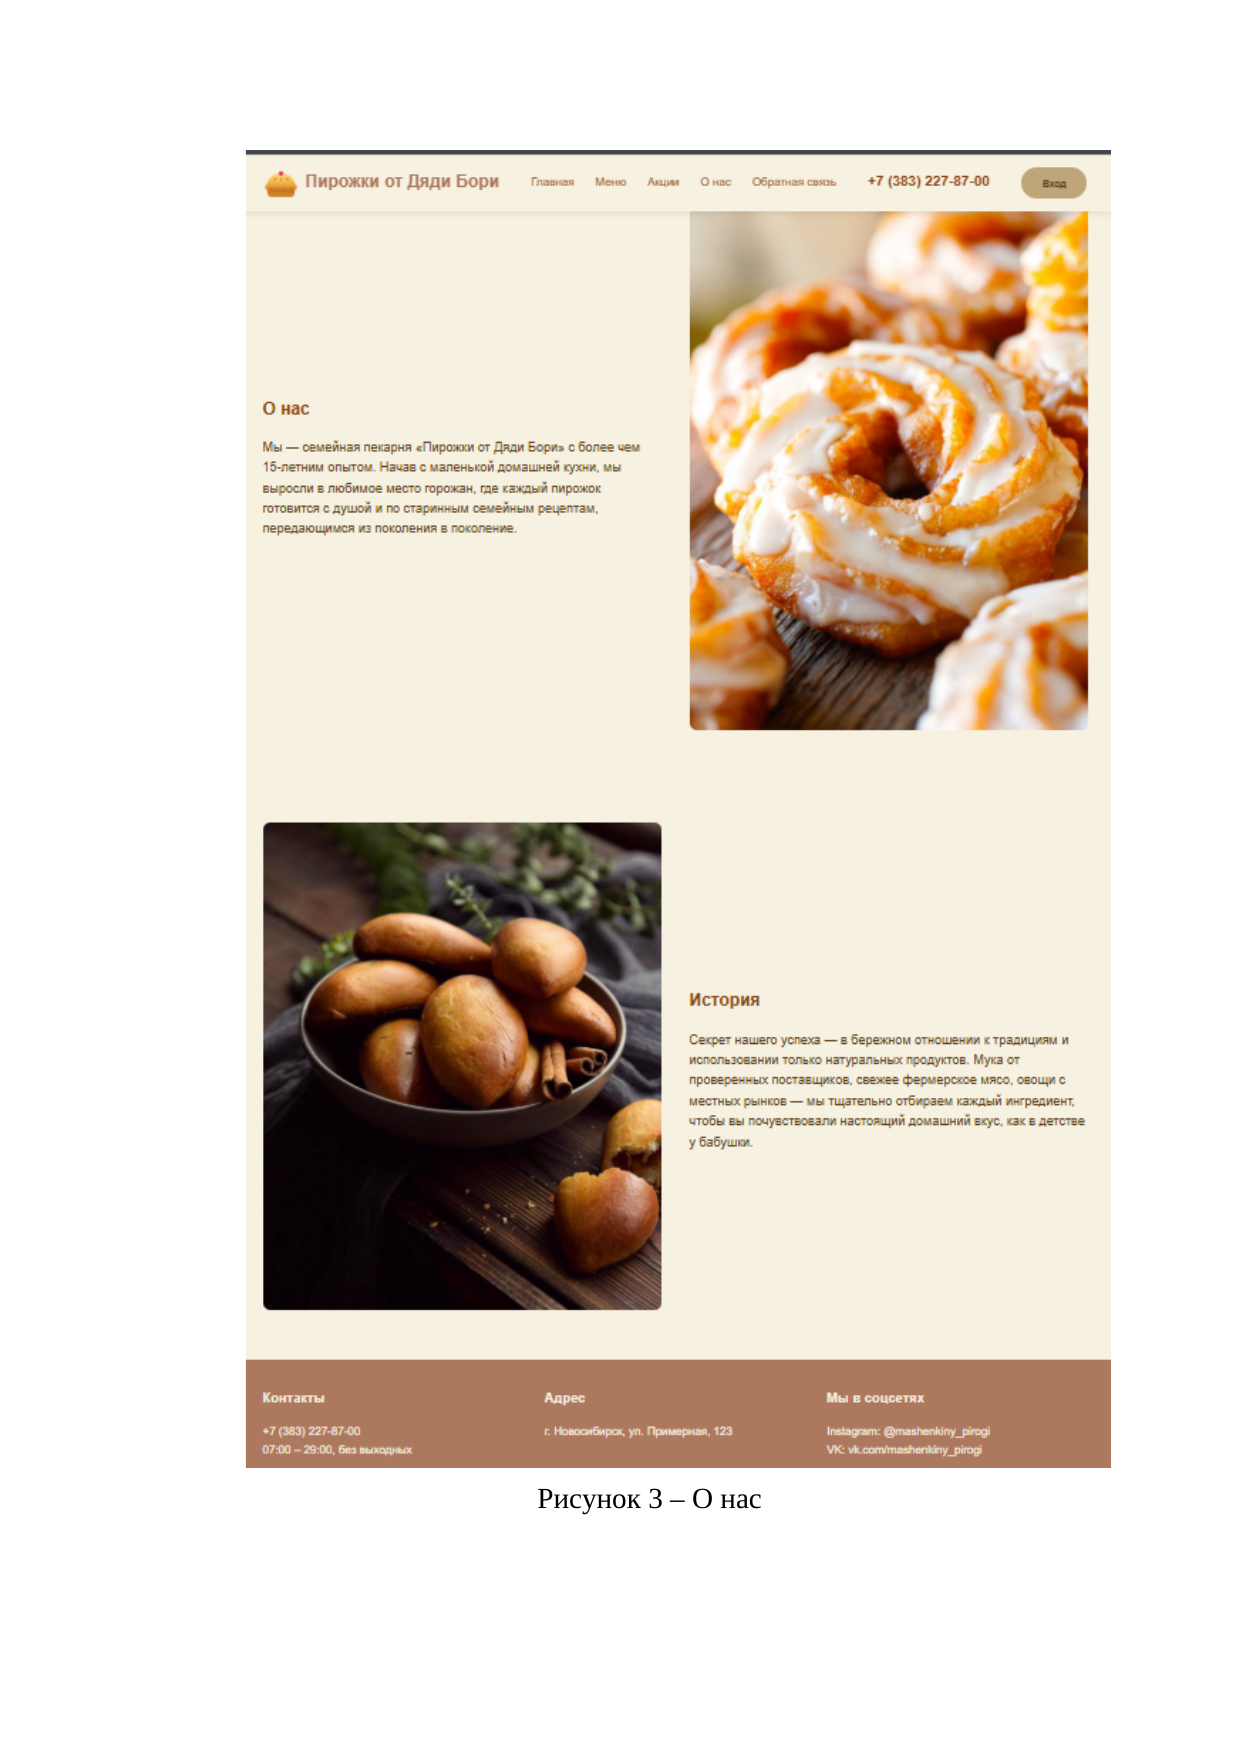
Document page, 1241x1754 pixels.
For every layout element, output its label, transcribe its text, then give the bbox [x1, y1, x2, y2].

text Рисунок 3 – О нас [187, 1481, 1053, 1514]
picture [245, 150, 1111, 1468]
